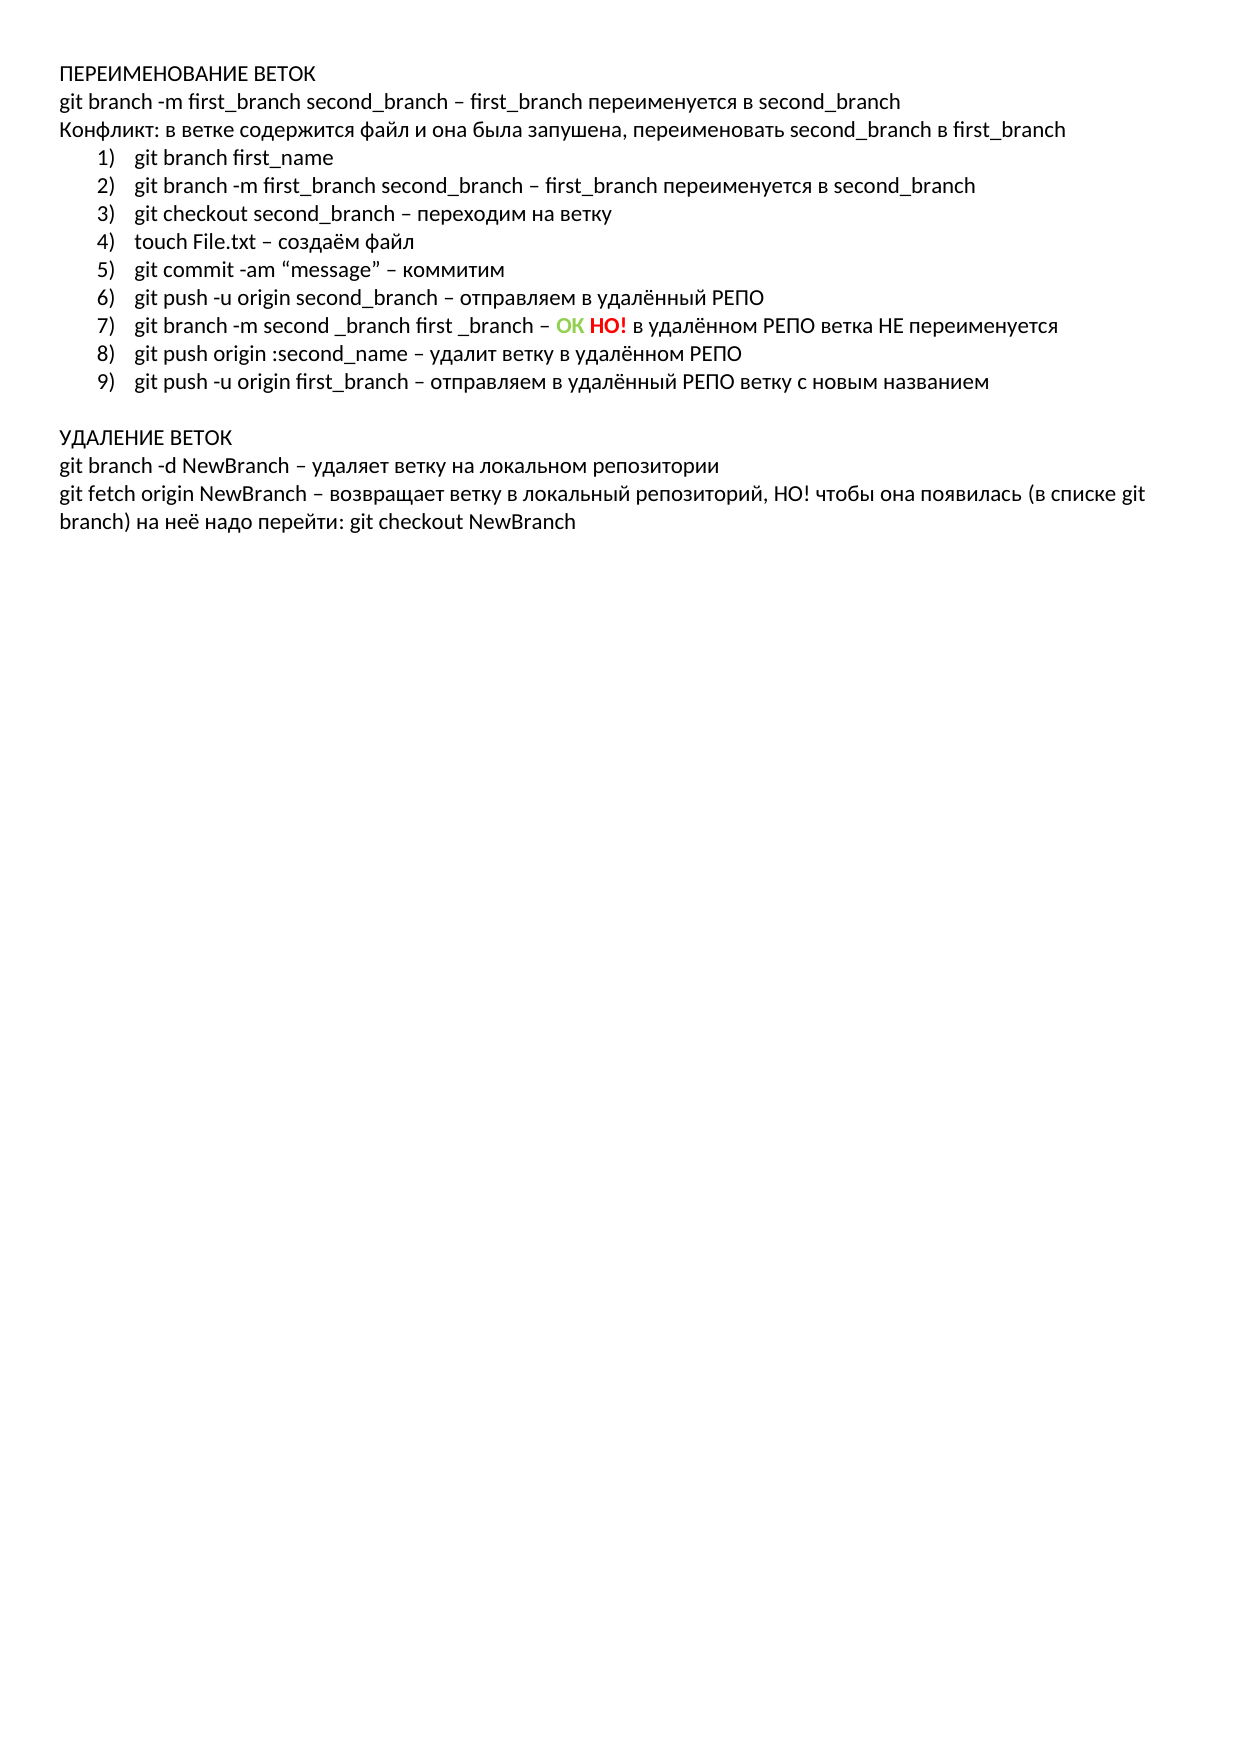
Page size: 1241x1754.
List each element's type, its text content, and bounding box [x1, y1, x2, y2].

text git fetch origin NewBranch – возвращает ветку в локальный репозиторий, НО! чтобы она появилась (в списке git branch) на неё надо перейти: git checkout NewBranch [59, 479, 1152, 535]
list git checkout second_branch – переходим на ветку [97, 199, 1152, 227]
list git branch -m second _branch first _branch – ОК НО! в удалённом РЕПО ветка НЕ переименуется [97, 311, 1152, 339]
text ПЕРЕИМЕНОВАНИЕ ВЕТОК [59, 59, 1152, 87]
list git push -u origin second_branch – отправляем в удалённый РЕПО [97, 283, 1152, 311]
list git push -u origin first_branch – отправляем в удалённый РЕПО ветку с новым названием [97, 367, 1152, 395]
text Конфликт: в ветке содержится файл и она была запушена, переименовать second_branch в first_branch [59, 115, 1152, 143]
list git commit -am “message” – коммитим [97, 255, 1152, 283]
list touch File.txt – создаём файл [97, 227, 1152, 255]
text УДАЛЕНИЕ ВЕТОК [59, 423, 1152, 451]
list git branch -m first_branch second_branch – first_branch переименуется в second_branch [97, 171, 1152, 199]
text git branch -m first_branch second_branch – first_branch переименуется в second_branch [59, 87, 1152, 115]
list git push origin :second_name – удалит ветку в удалённом РЕПО [97, 339, 1152, 367]
list git branch first_name [97, 143, 1152, 171]
text git branch -d NewBranch – удаляет ветку на локальном репозитории [59, 451, 1152, 479]
